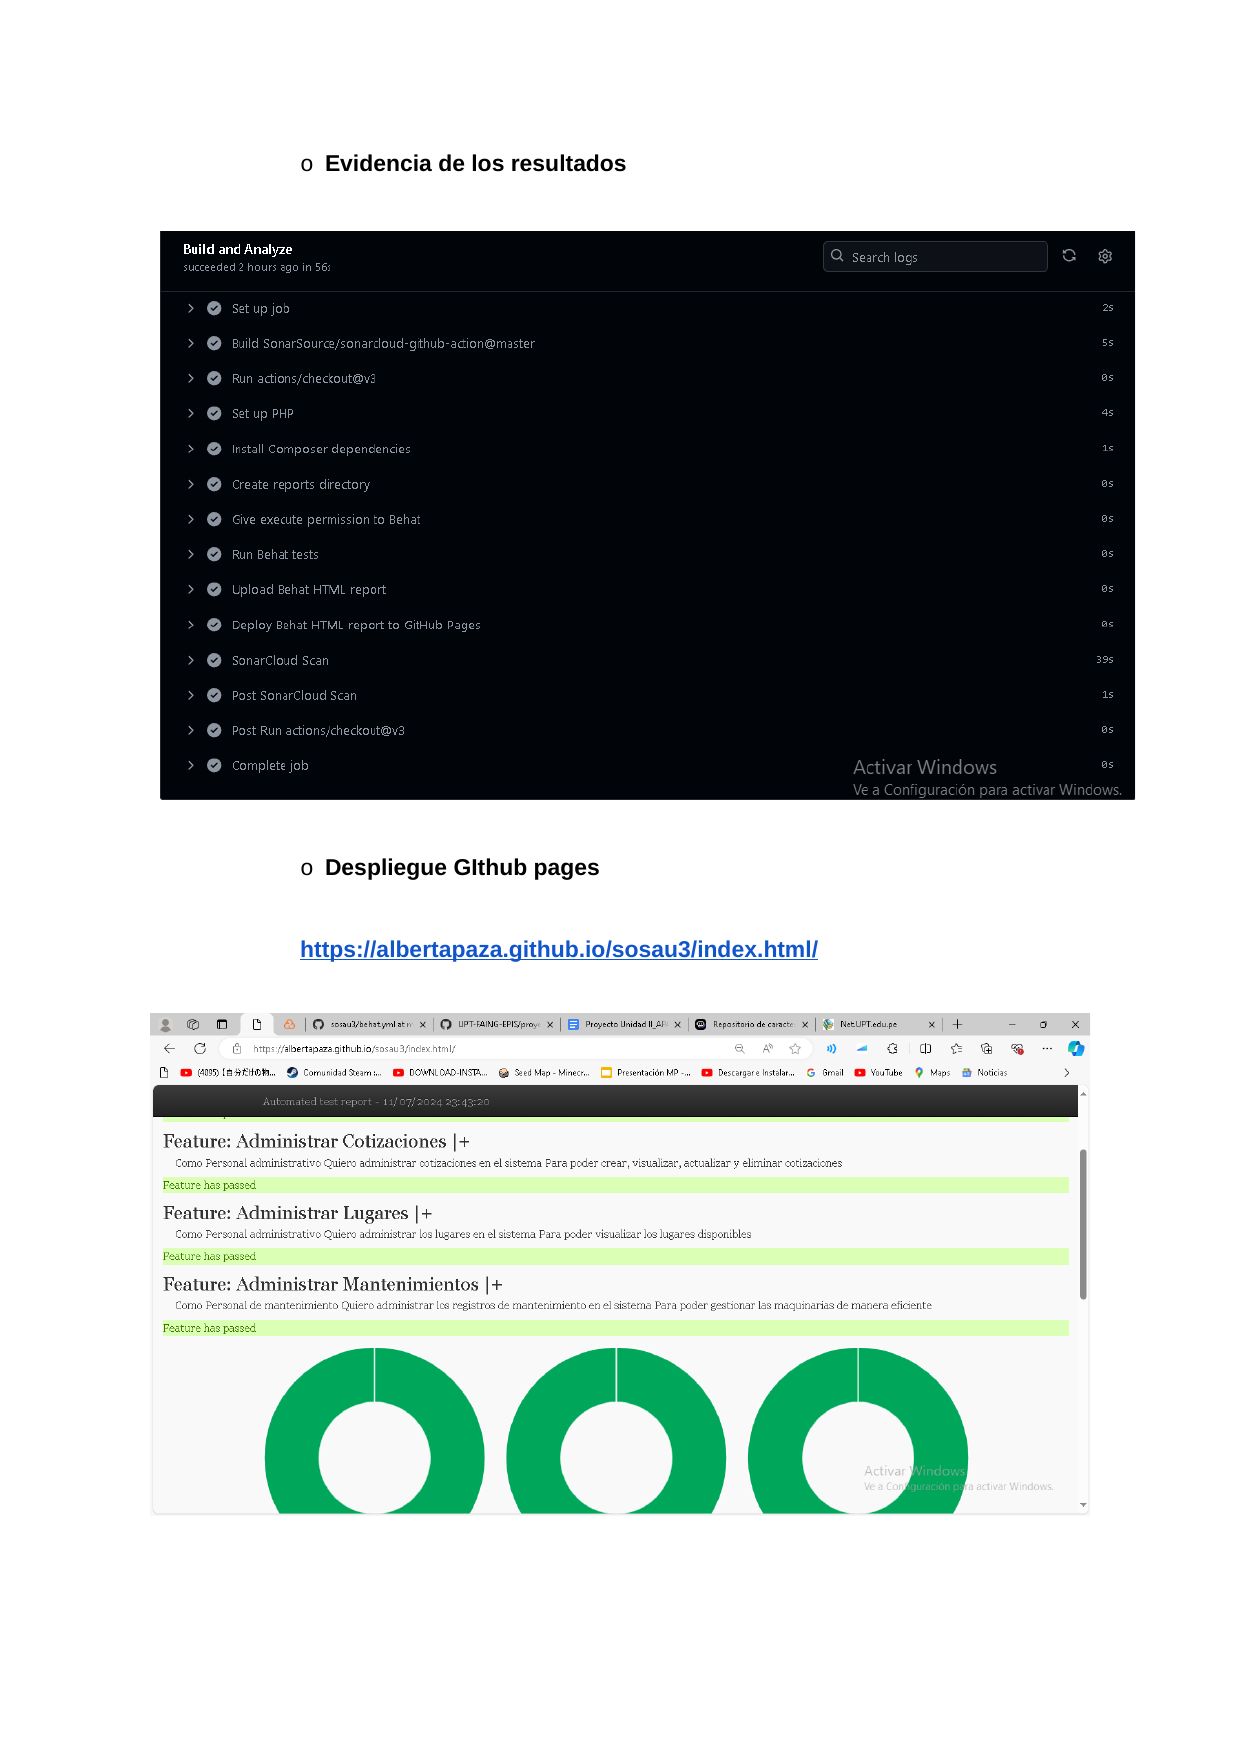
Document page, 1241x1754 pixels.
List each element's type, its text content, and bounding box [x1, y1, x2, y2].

text o Evidencia de los resultados [300, 150, 1090, 178]
text https://albertapaza.github.io/sosau3/index.html/ [300, 936, 1090, 962]
picture [150, 231, 1136, 803]
text o Despliegue GIthub pages [300, 854, 1090, 882]
picture [150, 1013, 1091, 1516]
